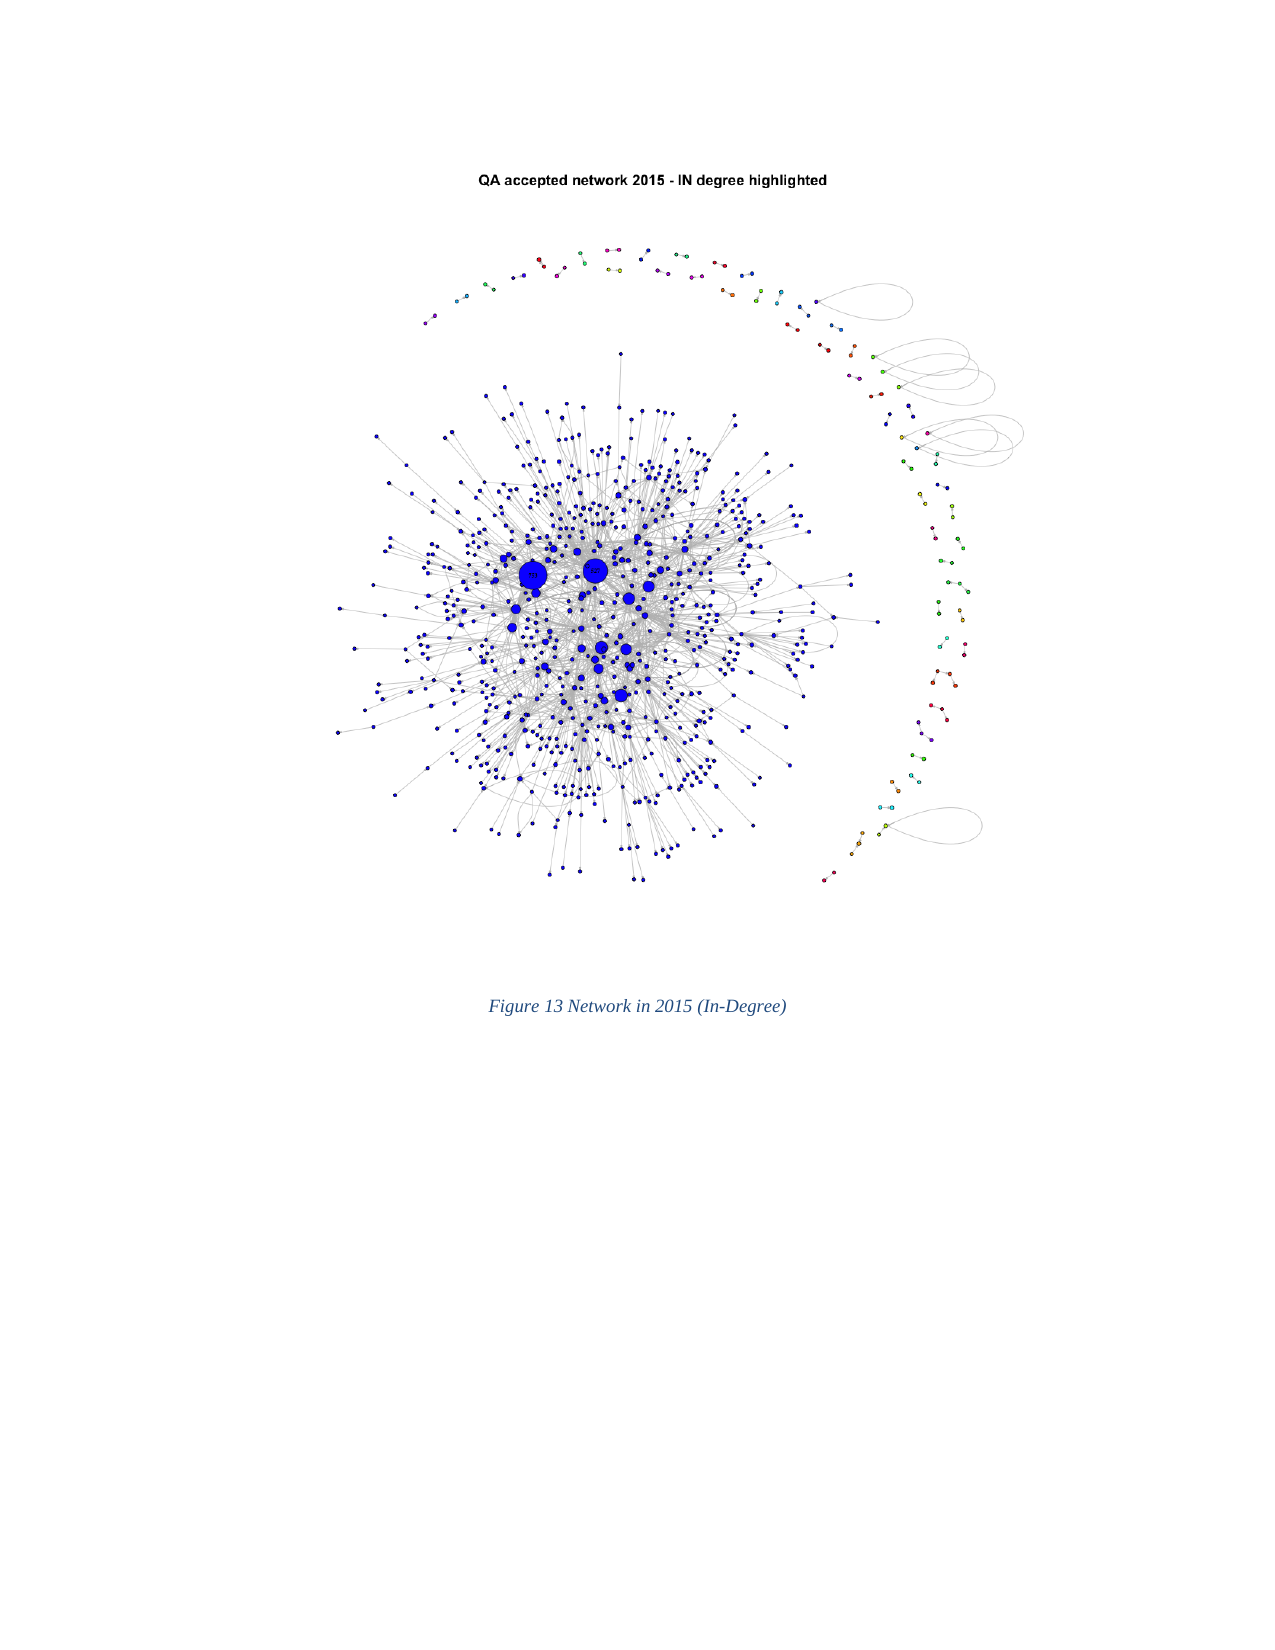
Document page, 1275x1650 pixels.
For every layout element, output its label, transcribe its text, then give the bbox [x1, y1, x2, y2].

picture [225, 150, 1050, 995]
text Figure 13 Network in 2015 (In-Degree) [225, 995, 1050, 1016]
